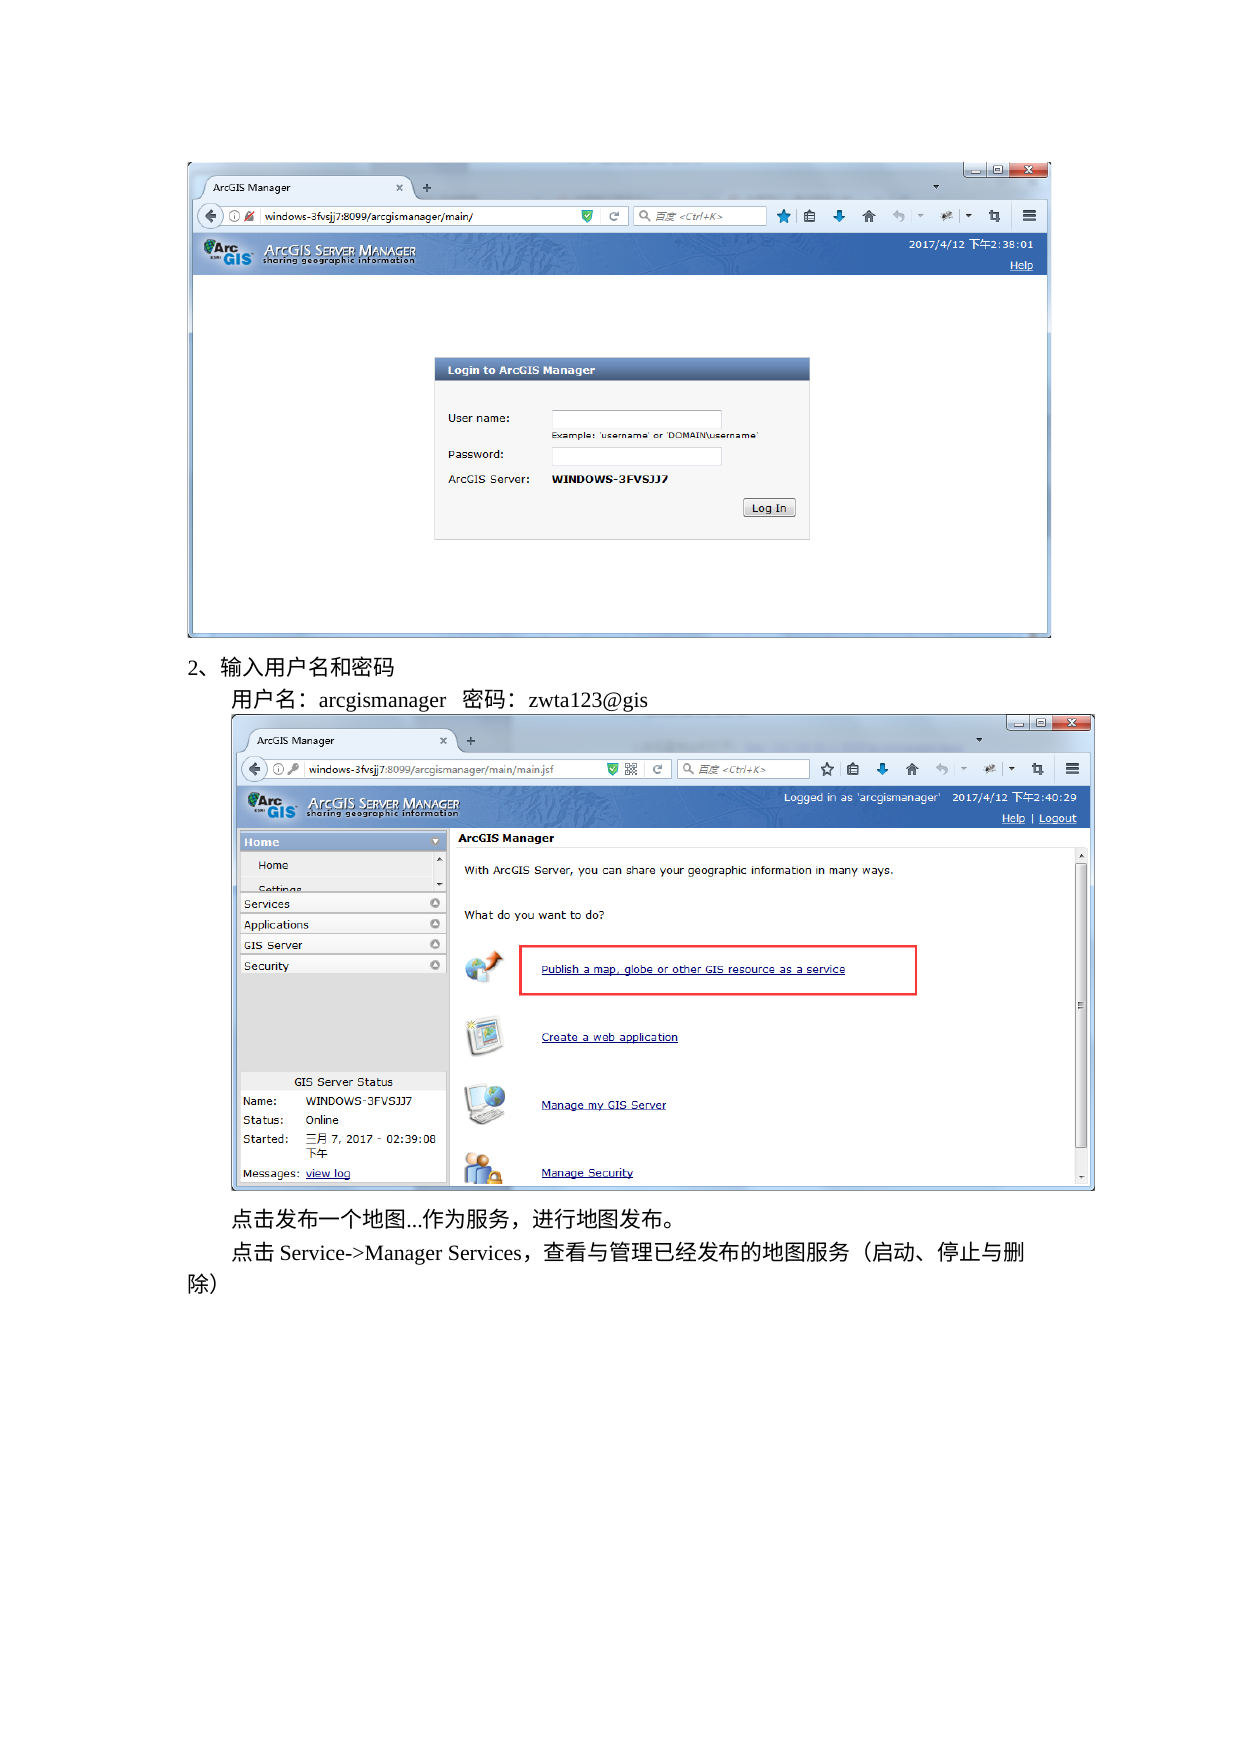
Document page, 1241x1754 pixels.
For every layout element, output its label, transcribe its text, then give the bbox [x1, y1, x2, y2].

picture [187, 162, 1052, 638]
list 输入用户名和密码 [187, 649, 1053, 682]
picture [231, 714, 1095, 1191]
list 点击Service->Manager Services，查看与管理已经发布的地图服务（启动、停止与删除） [187, 1234, 1053, 1299]
list 点击发布一个地图...作为服务，进行地图发布。 [187, 1202, 1053, 1234]
list 用户名：arcgismanager 密码：zwta123@gis [187, 682, 1053, 714]
